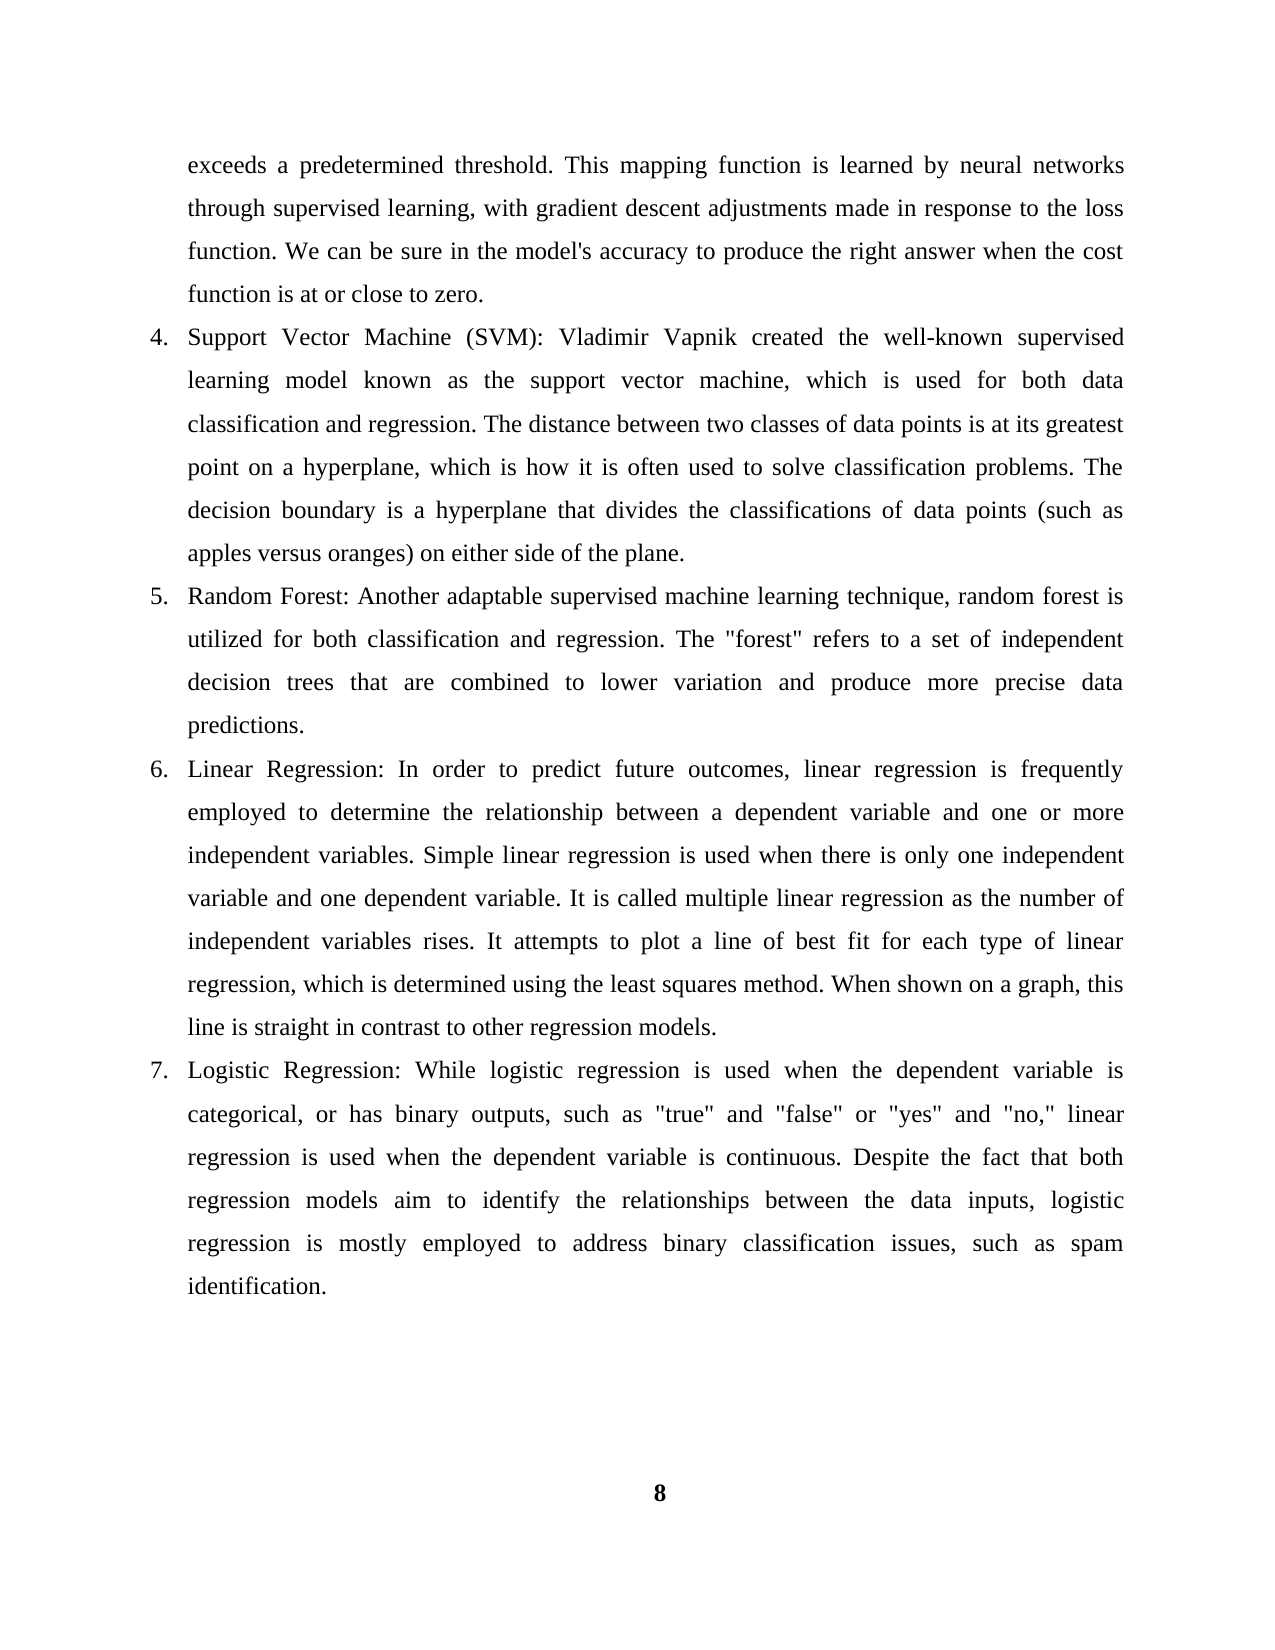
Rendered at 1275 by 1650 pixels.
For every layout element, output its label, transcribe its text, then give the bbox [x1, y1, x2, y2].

list Logistic Regression: While logistic regression is used when the dependent variable is categorical, or has binary outputs, such as "true" and "false" or "yes" and "no," linear regression is used when the dependent variable is continuous. Despite the fact that both regression models aim to identify the relationships between the data inputs, logistic regression is mostly employed to address binary classification issues, such as spam identification. [150, 1056, 1125, 1300]
list Support Vector Machine (SVM): Vladimir Vapnik created the well-known supervised learning model known as the support vector machine, which is used for both data classification and regression. The distance between two classes of data points is at its greatest point on a hyperplane, which is how it is often used to solve classification problems. The decision boundary is a hyperplane that divides the classifications of data points (such as apples versus oranges) on either side of the plane. [150, 322, 1125, 567]
list Random Forest: Another adaptable supervised machine learning technique, random forest is utilized for both classification and regression. The "forest" refers to a set of independent decision trees that are combined to lower variation and produce more precise data predictions. [150, 581, 1125, 739]
list Linear Regression: In order to predict future outcomes, linear regression is frequently employed to determine the relationship between a dependent variable and one or more independent variables. Simple linear regression is used when there is only one independent variable and one dependent variable. It is called multiple linear regression as the number of independent variables rises. It attempts to plot a line of best fit for each type of linear regression, which is determined using the least squares method. When shown on a graph, this line is straight in contrast to other regression models. [150, 754, 1125, 1041]
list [150, 150, 1125, 308]
